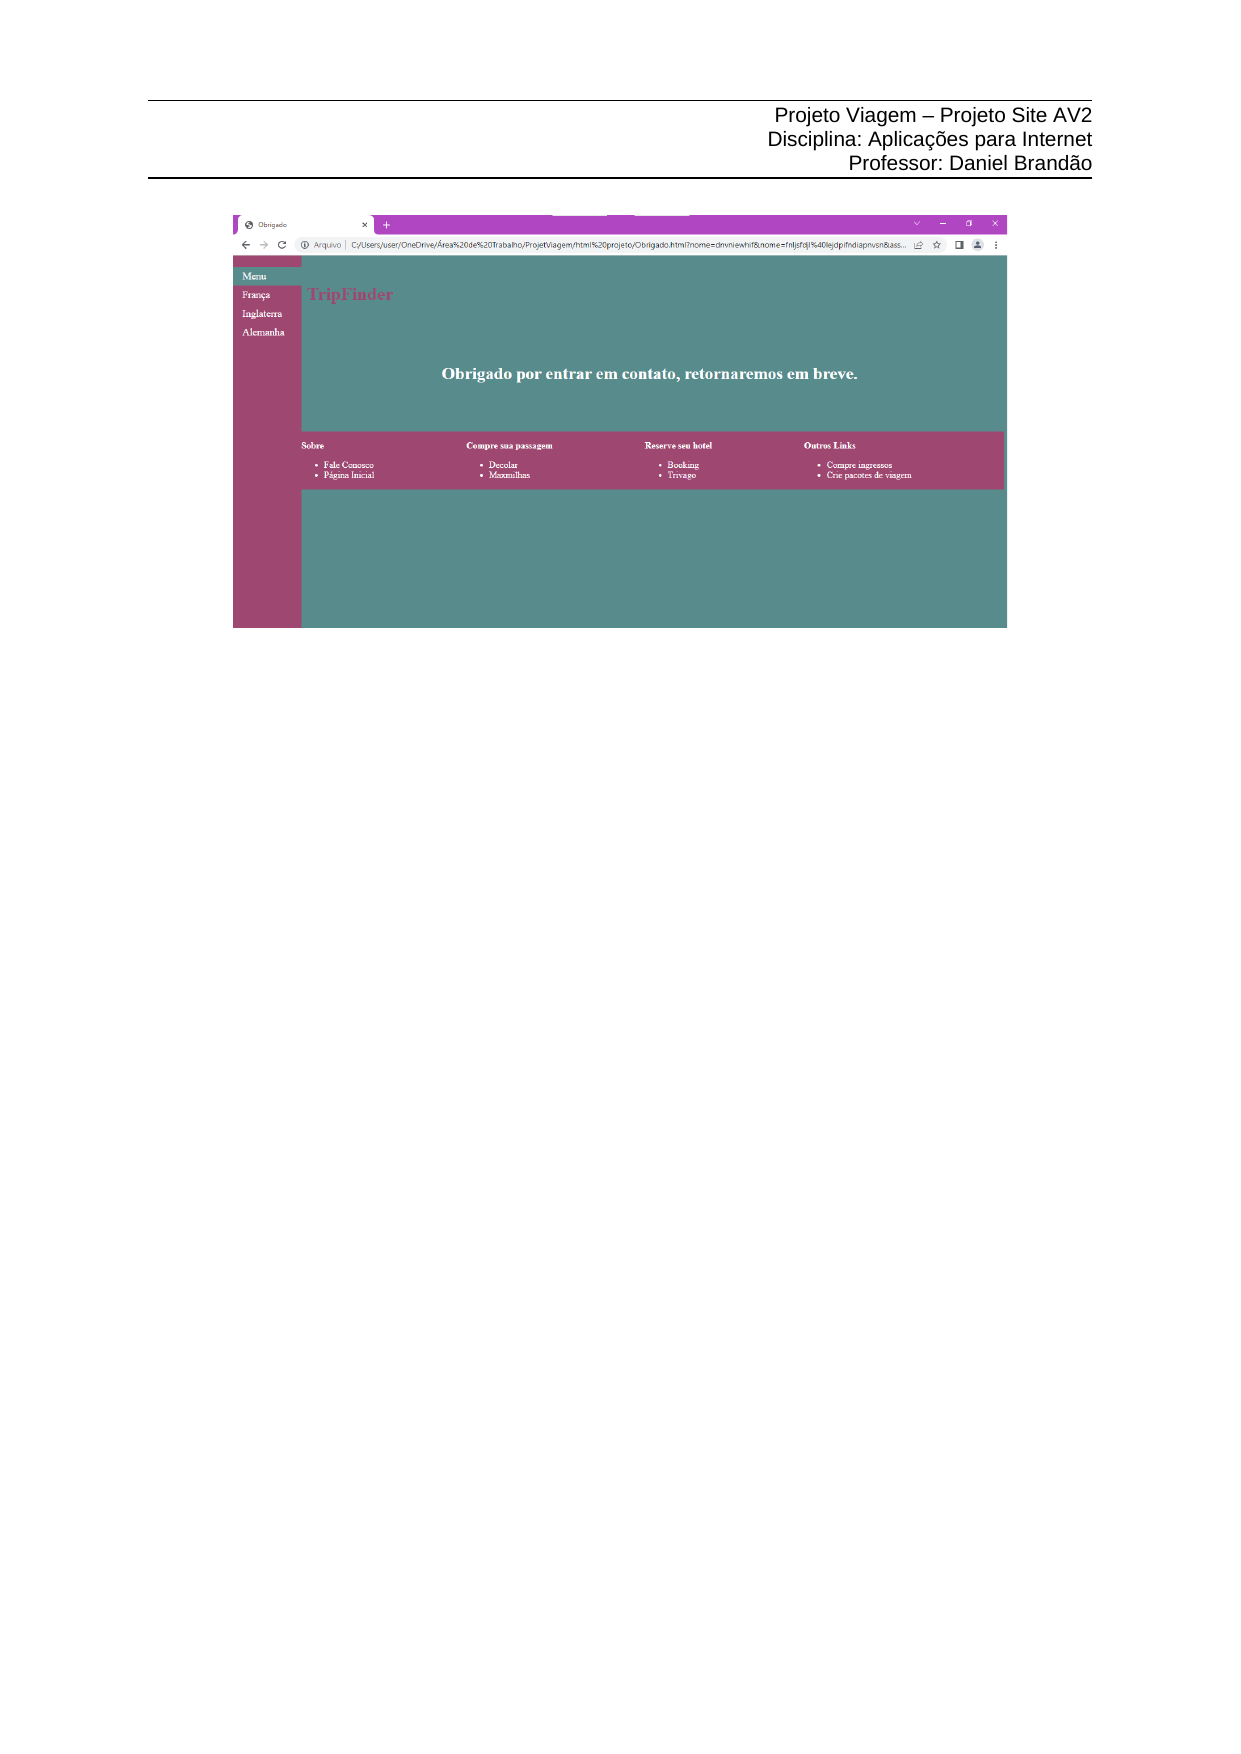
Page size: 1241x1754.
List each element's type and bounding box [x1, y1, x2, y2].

picture [233, 215, 1008, 628]
